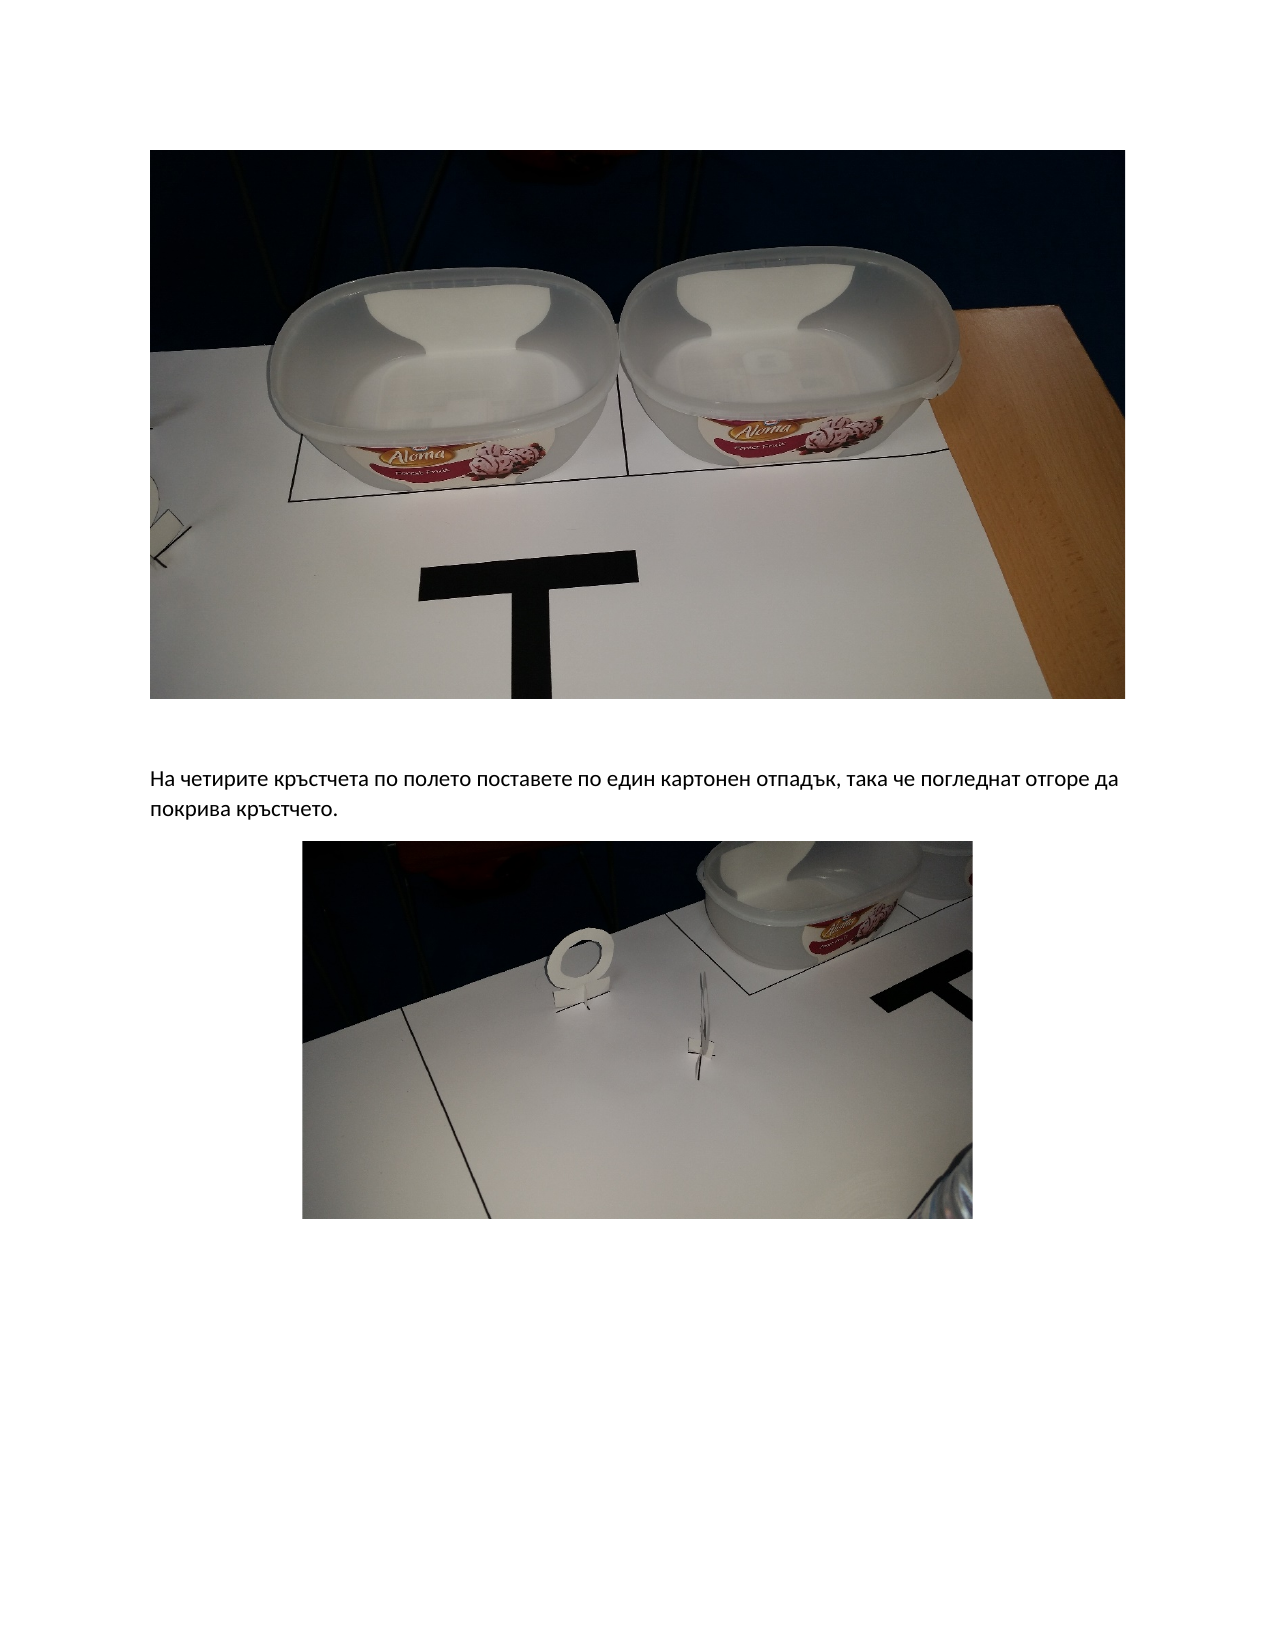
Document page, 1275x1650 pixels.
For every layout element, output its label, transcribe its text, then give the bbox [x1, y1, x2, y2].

picture [150, 150, 1125, 699]
picture [302, 841, 973, 1219]
text На четирите кръстчета по полето поставете по един картонен отпадък, така че погледнат отгоре да покрива кръстчето. [150, 764, 1125, 822]
